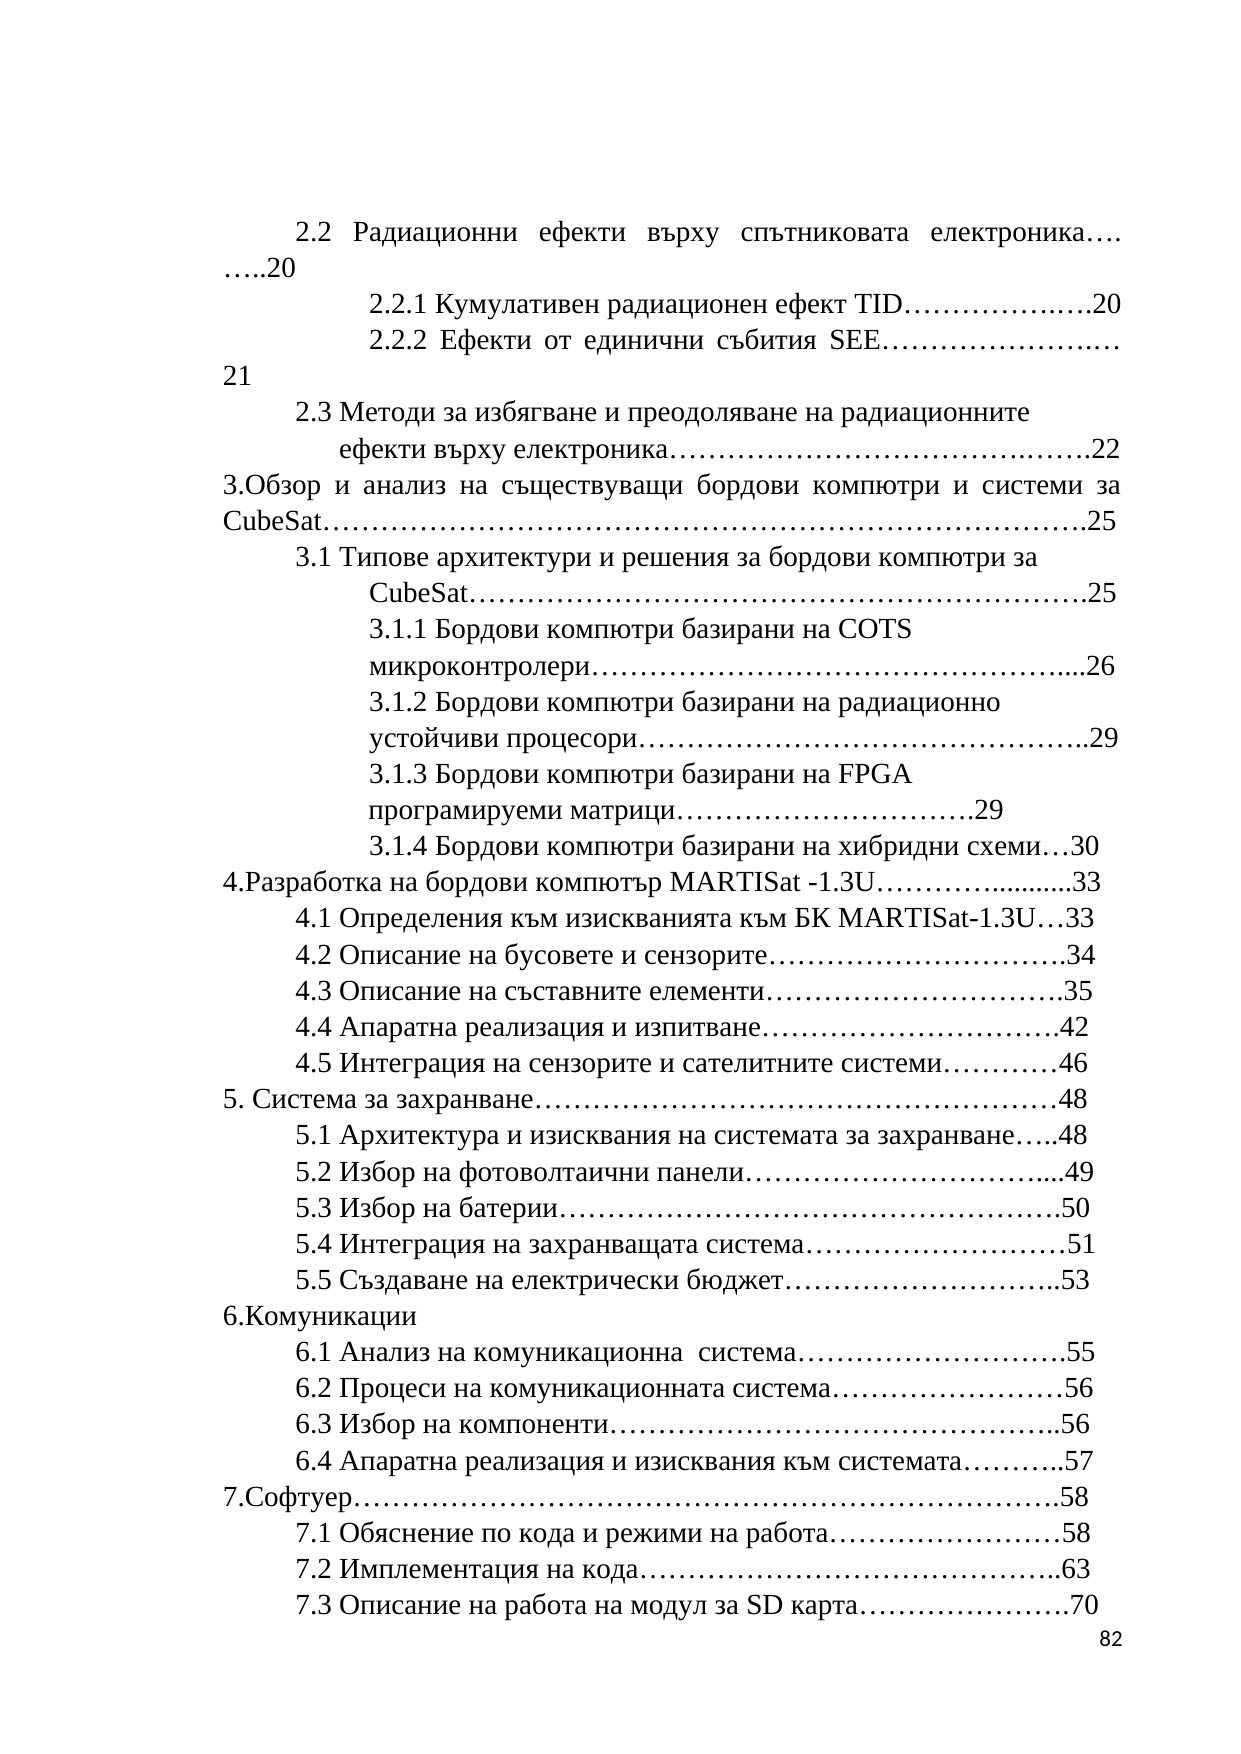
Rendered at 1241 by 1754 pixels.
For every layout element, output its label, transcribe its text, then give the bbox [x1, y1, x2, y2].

list 5.3 Избор на батерии…………………………………………….50 [223, 1190, 1122, 1223]
list 2.2.1 Кумулативен радиационен ефект TID…………….….20 [223, 286, 1122, 320]
list 4.1 Определения към изискванията към БК MARTISat-1.3U…33 [223, 901, 1122, 934]
list 3.1.4 Бордови компютри базирани на хибридни схеми…30 [223, 828, 1122, 862]
list 4.4 Апаратна реализация и изпитване………………………….42 [223, 1009, 1122, 1043]
list 6.2 Процеси на комуникационната система……………………56 [223, 1371, 1122, 1404]
list 4.3 Описание на съставните елементи………………………….35 [223, 973, 1122, 1006]
list 2.2 Радиационни ефекти върху спътниковата електроника….…..20 [223, 214, 1122, 283]
list 5.5 Създаване на електрически бюджет………………………..53 [223, 1262, 1122, 1296]
list 6.3 Избор на компоненти………………………………………..56 [223, 1407, 1122, 1440]
list 5.1 Архитектура и изисквания на системата за захранване…..48 [223, 1117, 1122, 1151]
list 6.1 Анализ на комуникационна система……………………….55 [223, 1334, 1122, 1368]
list 7.2 Имплементация на кода……………………………………..63 [223, 1551, 1122, 1585]
list 5.4 Интеграция на захранващата система………………………51 [223, 1226, 1122, 1259]
list 3.1.2 Бордови компютри базирани на радиационно устойчиви процесори………………………………………..29 [223, 684, 1122, 753]
list 4.2 Описание на бусовете и сензорите………………………….34 [223, 937, 1122, 970]
list 5.2 Избор на фотоволтаични панели…………………………....49 [223, 1154, 1122, 1187]
list 2.3 Методи за избягване и преодоляване на радиационните ефекти върху електроника……………………………….…….22 [223, 394, 1122, 464]
list 3.Обзор и анализ на съществуващи бордови компютри и системи за CubeSat…………………………………………………………………….25 [223, 467, 1122, 537]
list 3.1.1 Бордови компютри базирани на COTS микроконтролери…………………………………………....26 [223, 611, 1122, 681]
list 7.Софтуер……………………………………………………………….58 [223, 1479, 1122, 1512]
list 4.5 Интеграция на сензорите и сателитните системи…………46 [223, 1045, 1122, 1079]
list 6.4 Апаратна реализация и изисквания към системата………..57 [223, 1443, 1122, 1476]
list 7.1 Обяснение по кода и режими на работа……………………58 [223, 1515, 1122, 1549]
list 2.2.2 Ефекти от единични събития SEE………………….…21 [223, 322, 1122, 392]
list 7.3 Описание на работа на модул за SD карта………………….70 [223, 1587, 1122, 1621]
list 4.Разработка на бордови компютър MARTISat -1.3U…………...........33 [223, 864, 1122, 898]
list 5. Система за захранване………………………………………………48 [223, 1081, 1122, 1115]
list 3.1 Типове архитектури и решения за бордови компютри за CubeSat……………………………………………………….25 [223, 539, 1122, 609]
list 3.1.3 Бордови компютри базирани на FPGA програмируеми матрици………………………….29 [223, 756, 1122, 826]
list 6.Комуникации [223, 1298, 1122, 1332]
